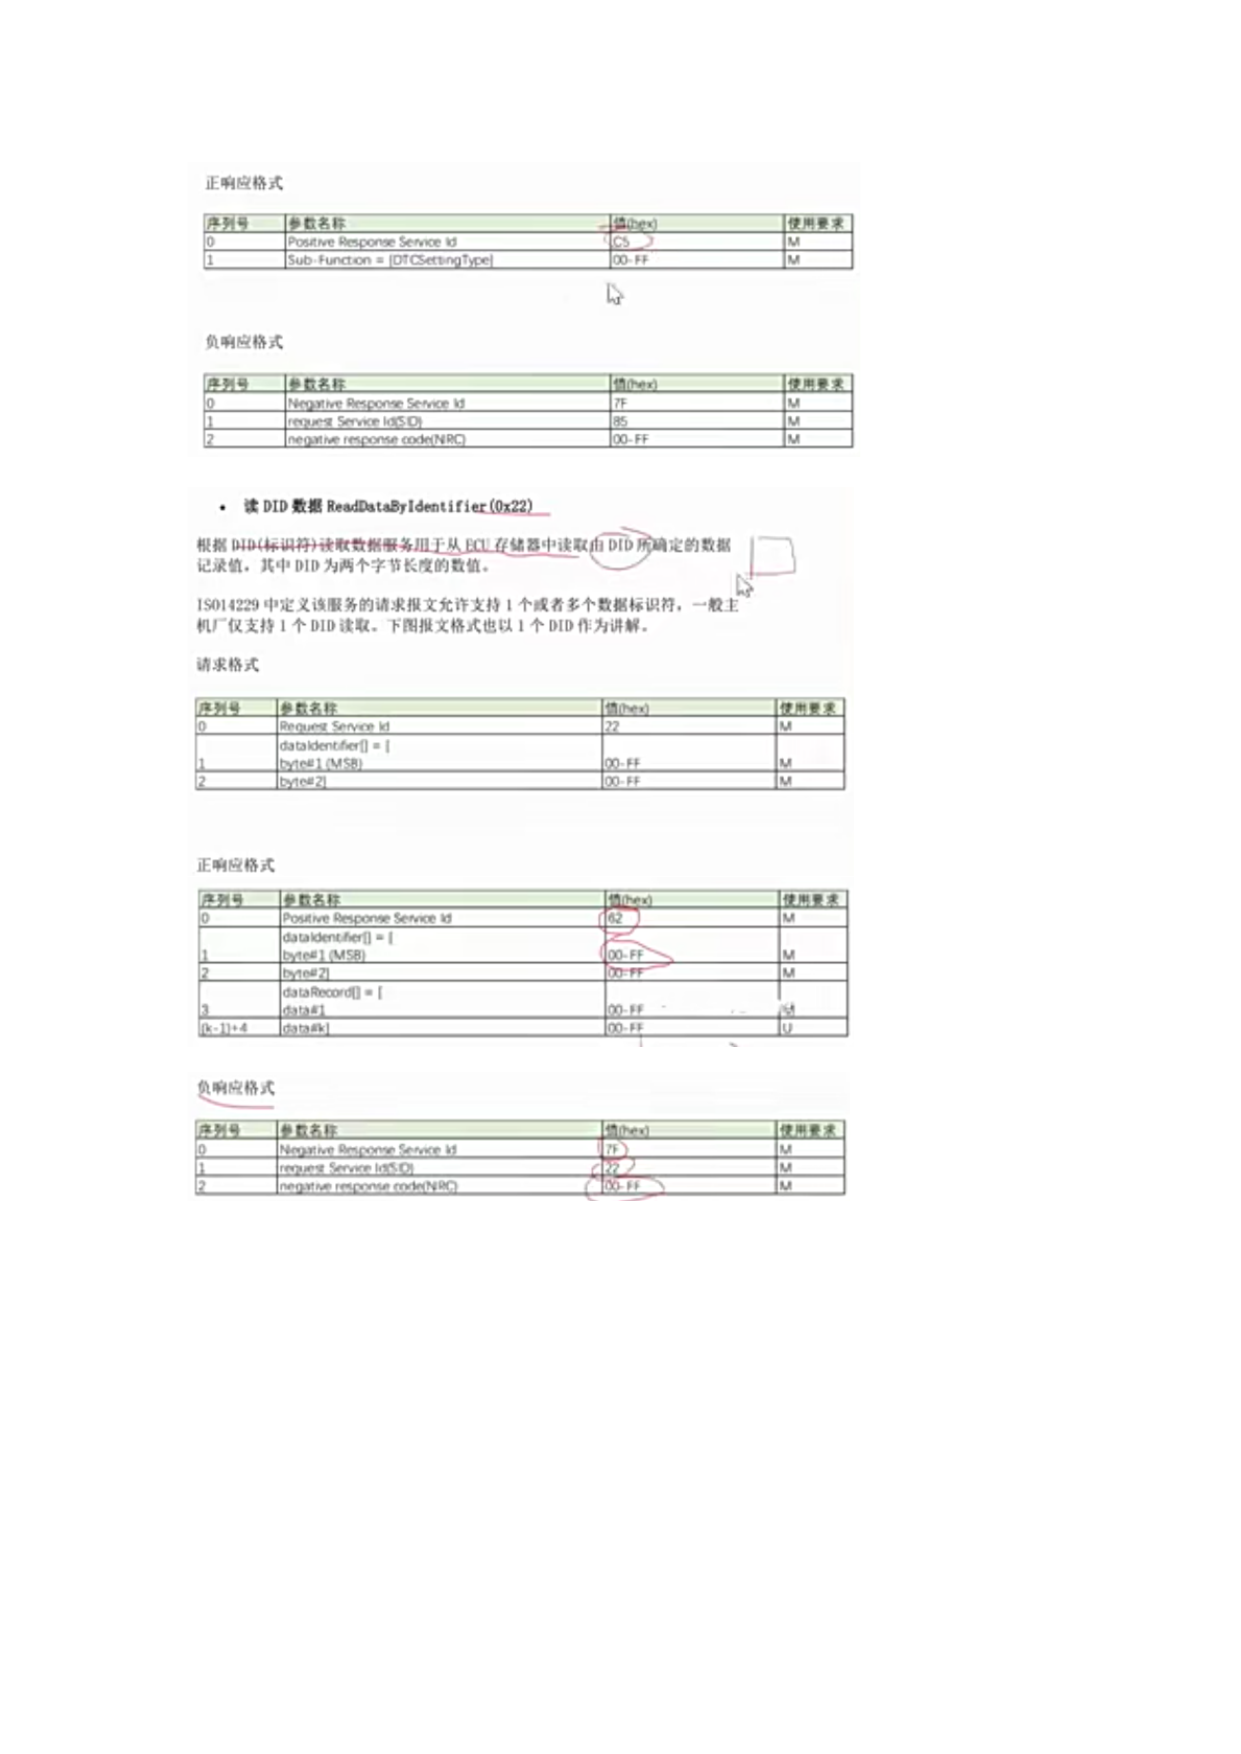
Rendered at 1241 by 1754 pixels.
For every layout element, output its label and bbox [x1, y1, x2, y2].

picture [187, 162, 861, 457]
picture [187, 487, 855, 876]
picture [187, 1072, 851, 1201]
picture [187, 877, 855, 1047]
